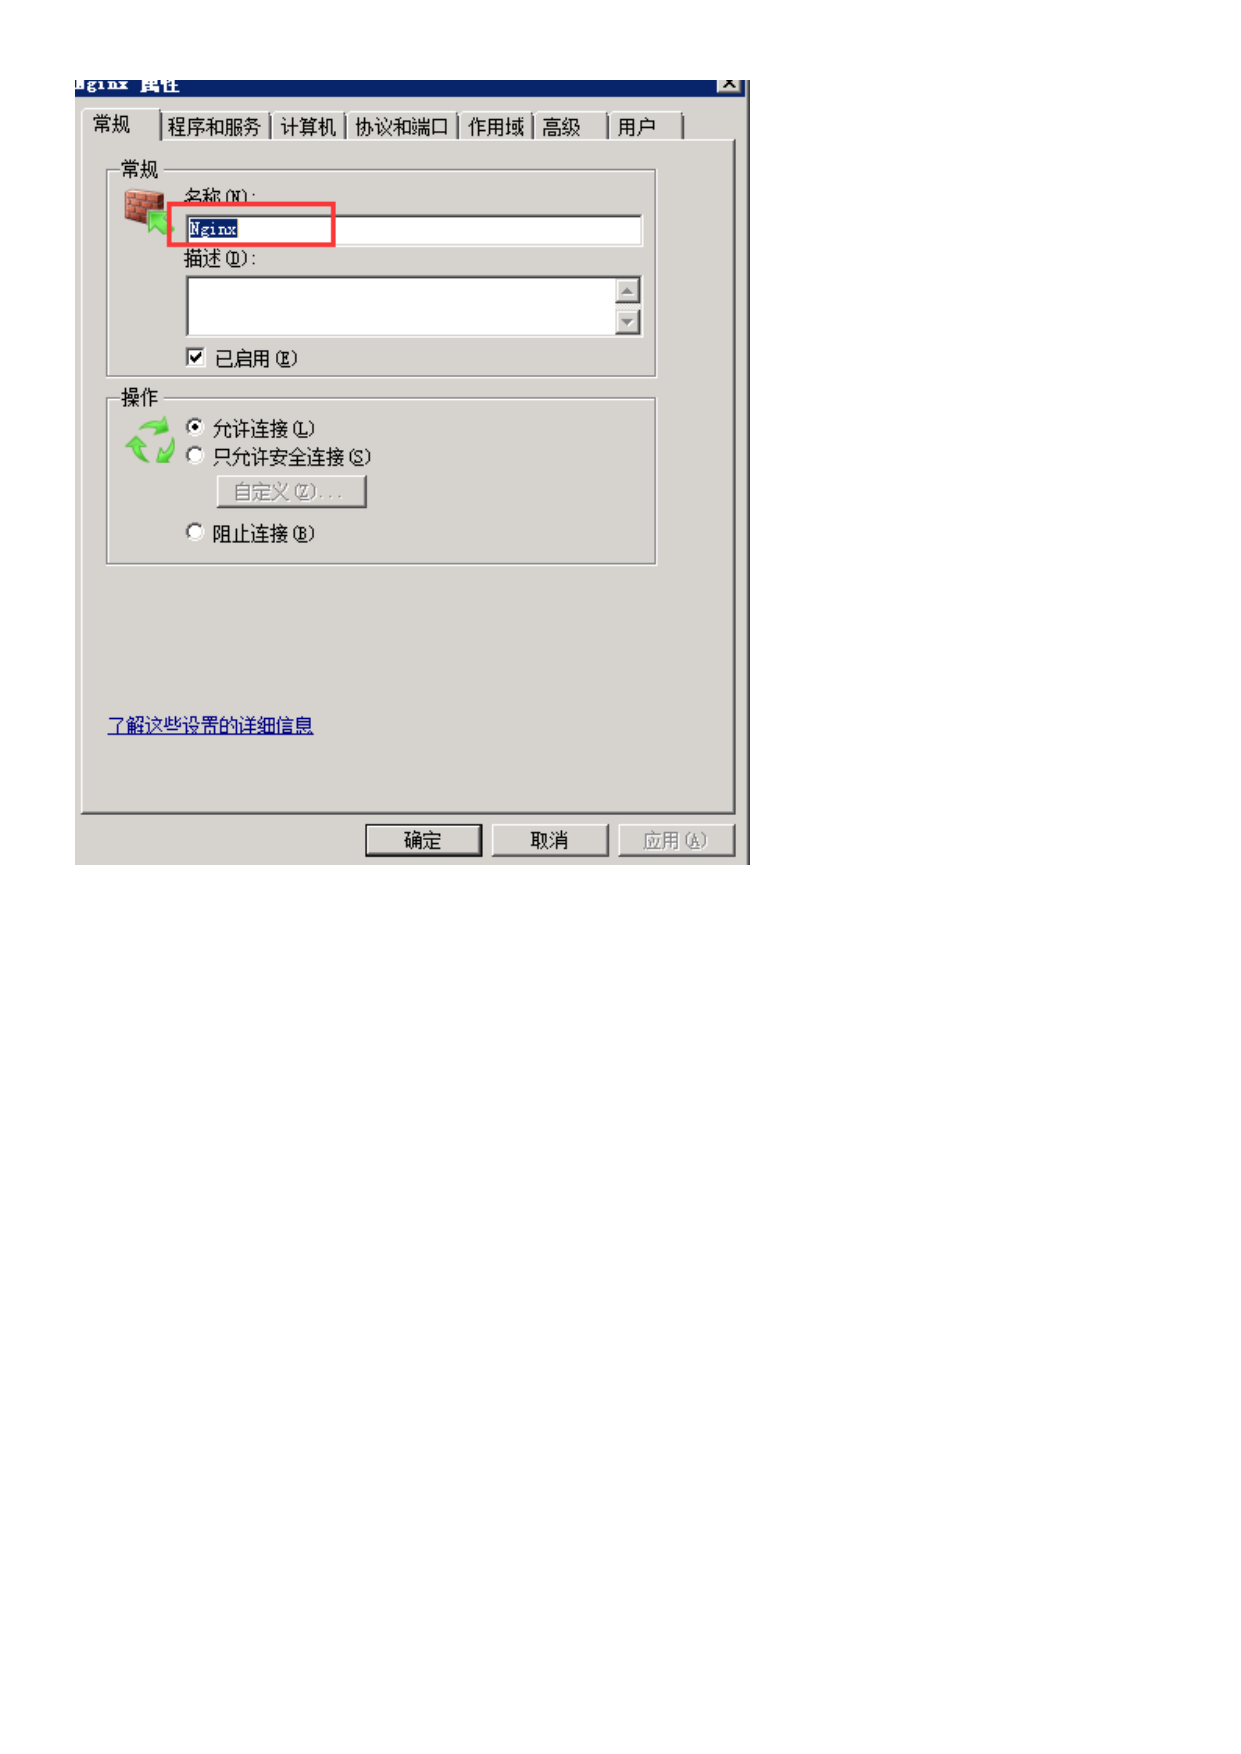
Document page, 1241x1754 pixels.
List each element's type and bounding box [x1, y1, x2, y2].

picture [75, 80, 750, 865]
